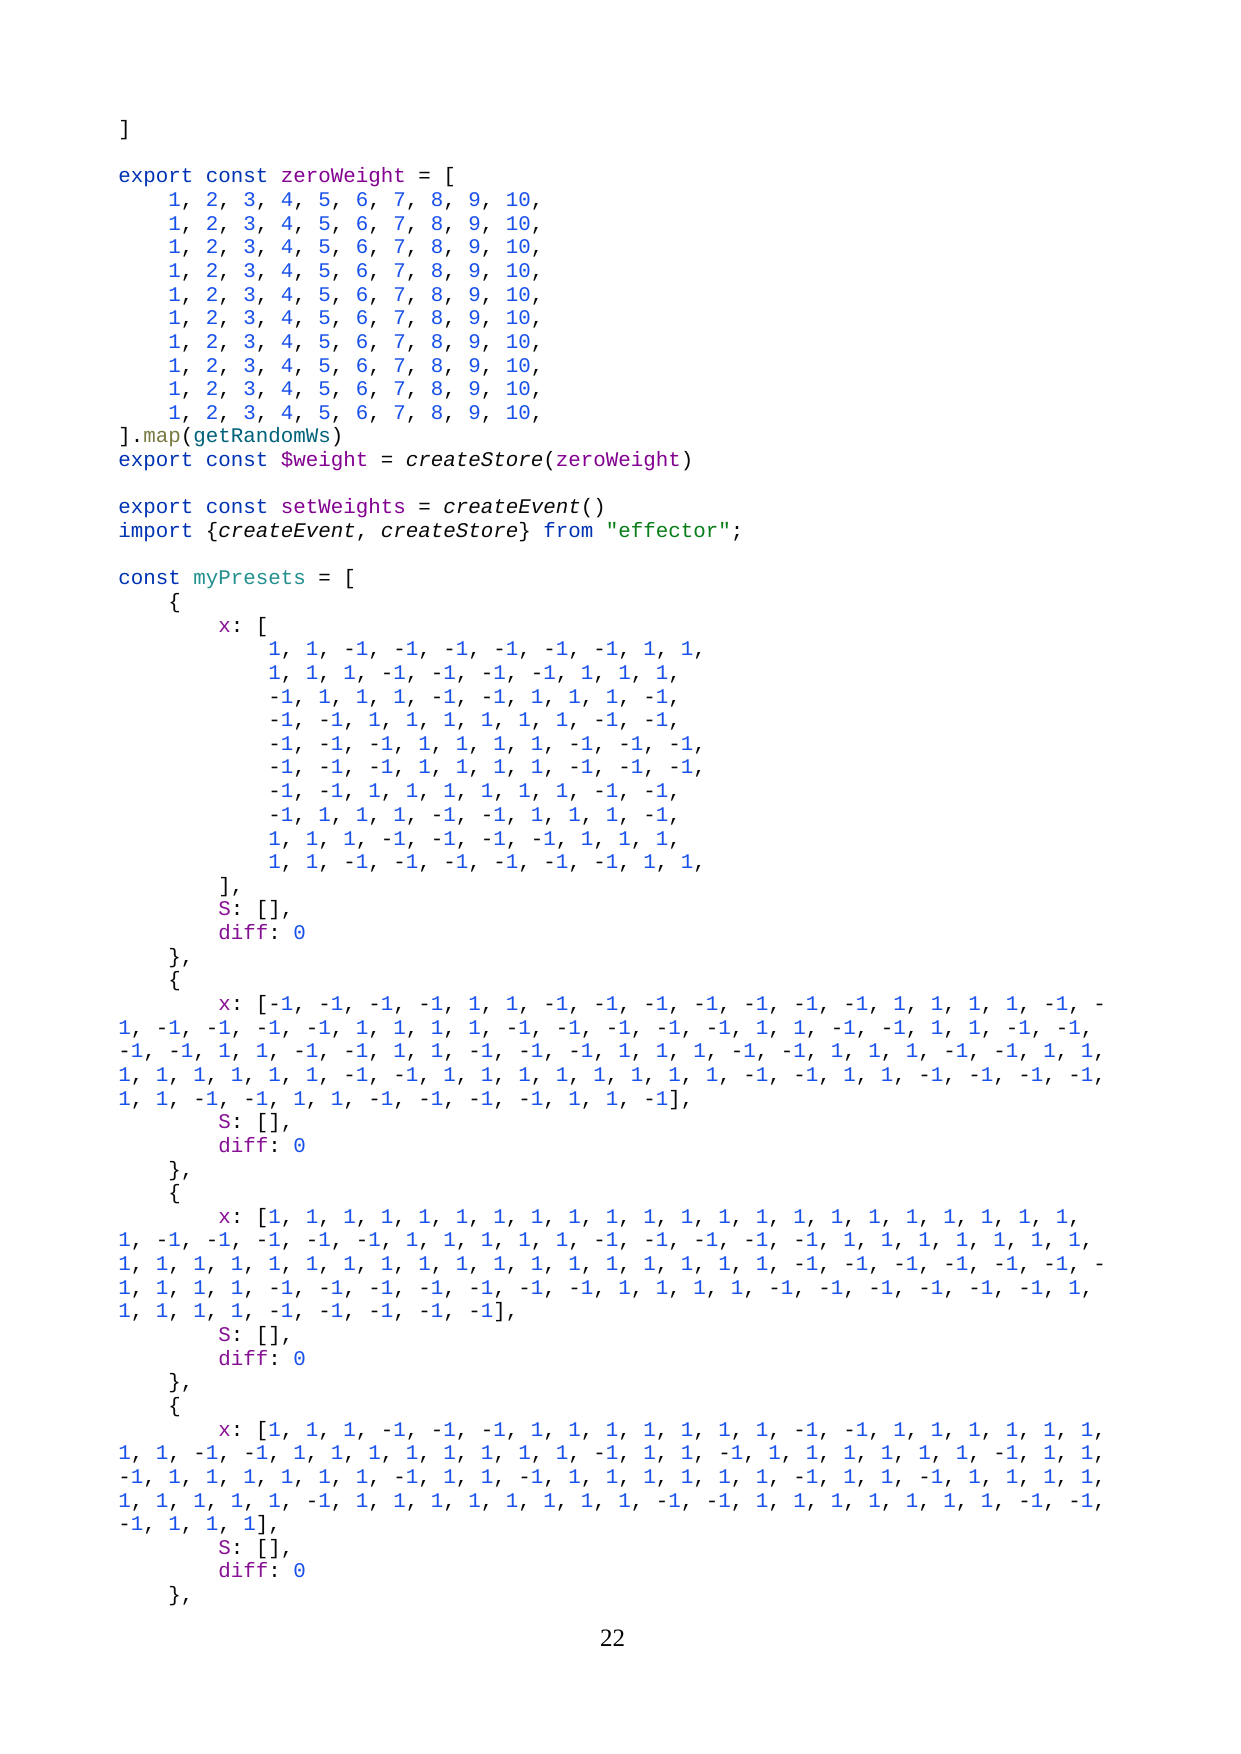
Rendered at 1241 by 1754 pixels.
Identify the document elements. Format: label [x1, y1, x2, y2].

text [118, 118, 1106, 520]
text [118, 520, 1106, 1608]
